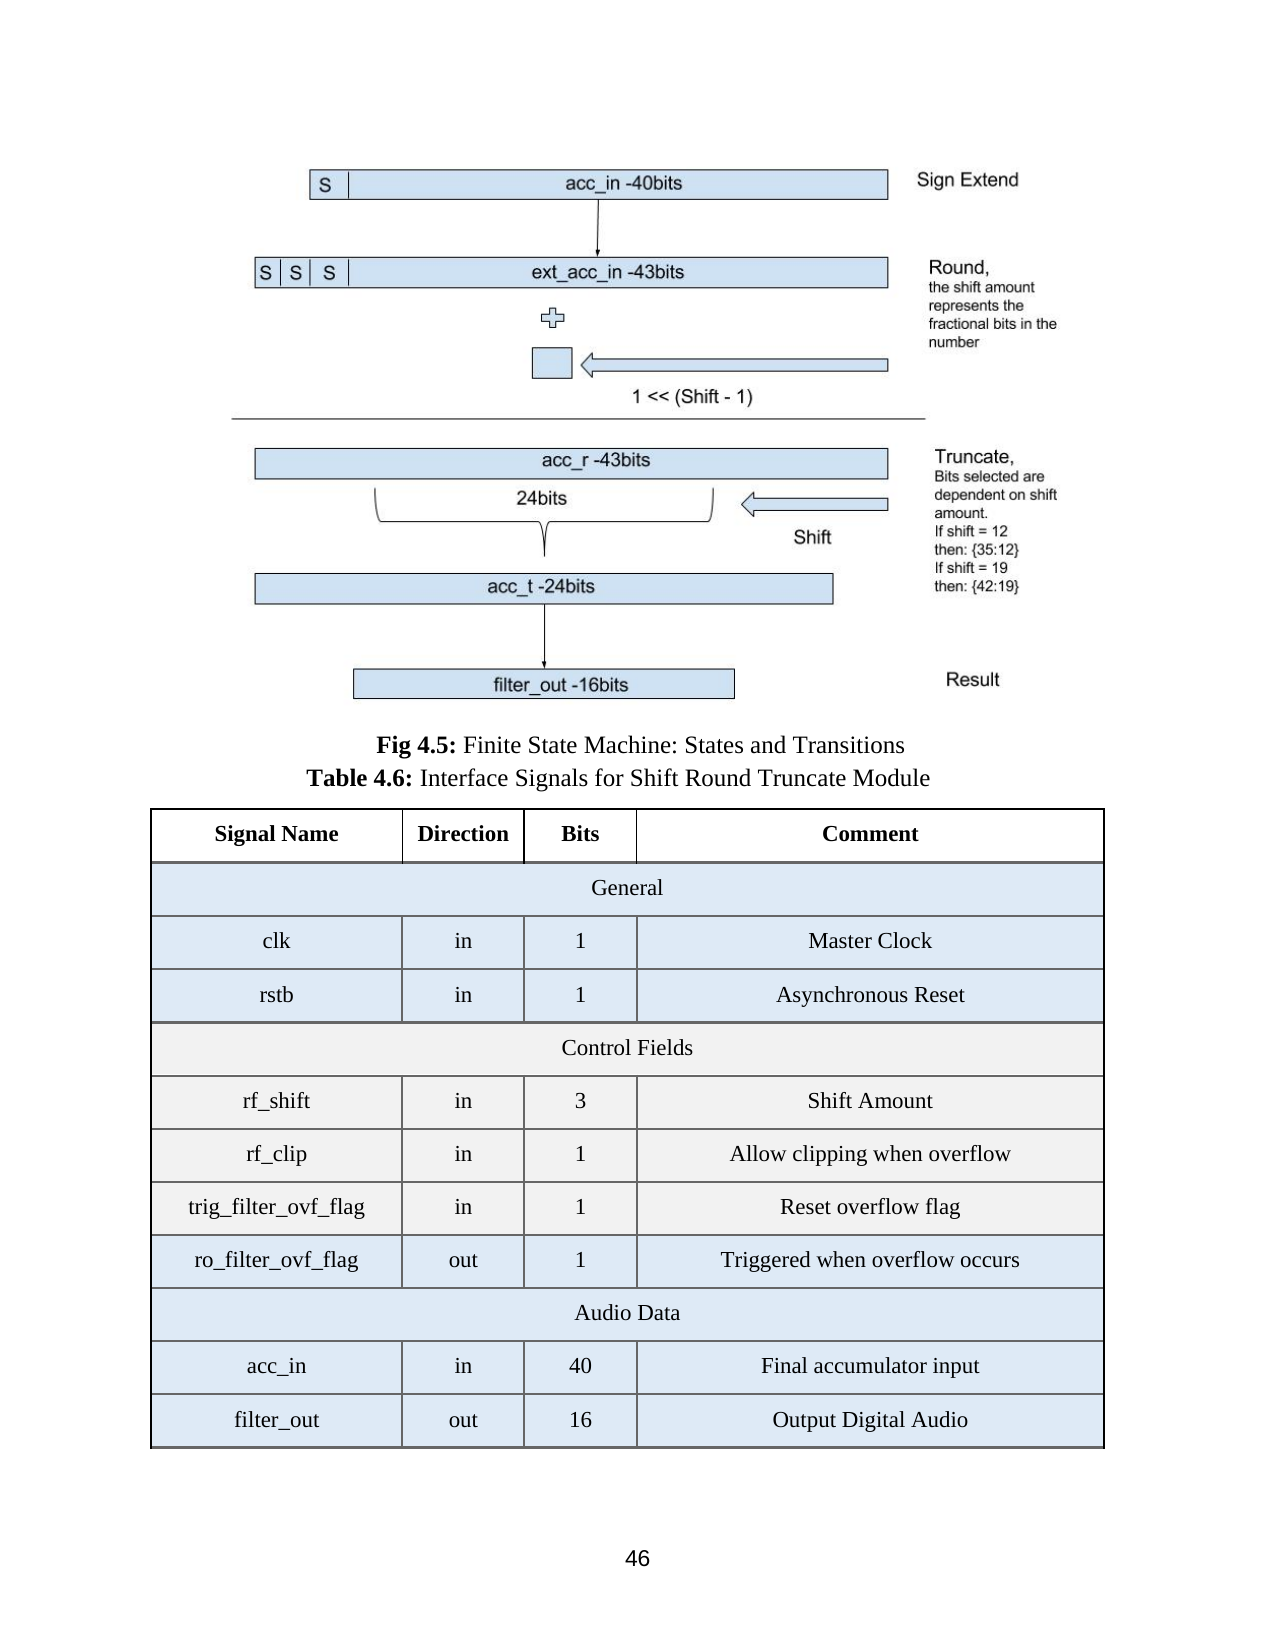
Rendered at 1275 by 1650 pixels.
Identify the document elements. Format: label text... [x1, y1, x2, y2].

table_cell Triggered when overflow occurs [638, 1236, 1103, 1287]
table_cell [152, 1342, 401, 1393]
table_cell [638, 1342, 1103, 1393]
table_cell trig_filter_ovf_flag [152, 1183, 401, 1234]
table_cell out [403, 1236, 523, 1287]
table_cell in [403, 917, 523, 968]
picture [150, 150, 1125, 726]
table_cell Shift Amount [638, 1077, 1103, 1128]
table_cell 1 [525, 917, 636, 968]
table_cell rf_clip [152, 1130, 401, 1181]
table_cell Asynchronous Reset [638, 970, 1103, 1021]
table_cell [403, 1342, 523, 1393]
table_header Signal Name [152, 810, 402, 861]
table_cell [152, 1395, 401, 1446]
table_cell General [152, 864, 1103, 915]
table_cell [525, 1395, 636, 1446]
table_cell 1 [525, 1183, 636, 1234]
table_cell rstb [152, 970, 401, 1021]
table_cell Allow clipping when overflow [638, 1130, 1103, 1181]
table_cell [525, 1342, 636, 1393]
table_cell ro_filter_ovf_flag [152, 1236, 401, 1287]
table_cell clk [152, 917, 401, 968]
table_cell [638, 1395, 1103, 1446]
text Table 4.6: Interface Signals for Shift Round Truncate Module [150, 763, 1125, 792]
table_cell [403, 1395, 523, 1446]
table_cell rf_shift [152, 1077, 401, 1128]
table_cell Control Fields [152, 1024, 1103, 1074]
table_cell in [403, 1077, 523, 1128]
table_cell in [403, 1183, 523, 1234]
table_cell 3 [525, 1077, 636, 1128]
table_cell 1 [525, 970, 636, 1021]
table_cell 1 [525, 1236, 636, 1287]
table_header Direction [403, 810, 523, 861]
table_cell Reset overflow flag [638, 1183, 1103, 1234]
text Fig 4.5: Finite State Machine: States and Transitions [150, 730, 1125, 758]
table_cell 1 [525, 1130, 636, 1181]
table_header Comment [637, 810, 1103, 861]
table_header Bits [525, 810, 636, 861]
table_cell in [403, 970, 523, 1021]
table_cell in [403, 1130, 523, 1181]
table_cell Master Clock [638, 917, 1103, 968]
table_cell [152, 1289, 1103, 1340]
